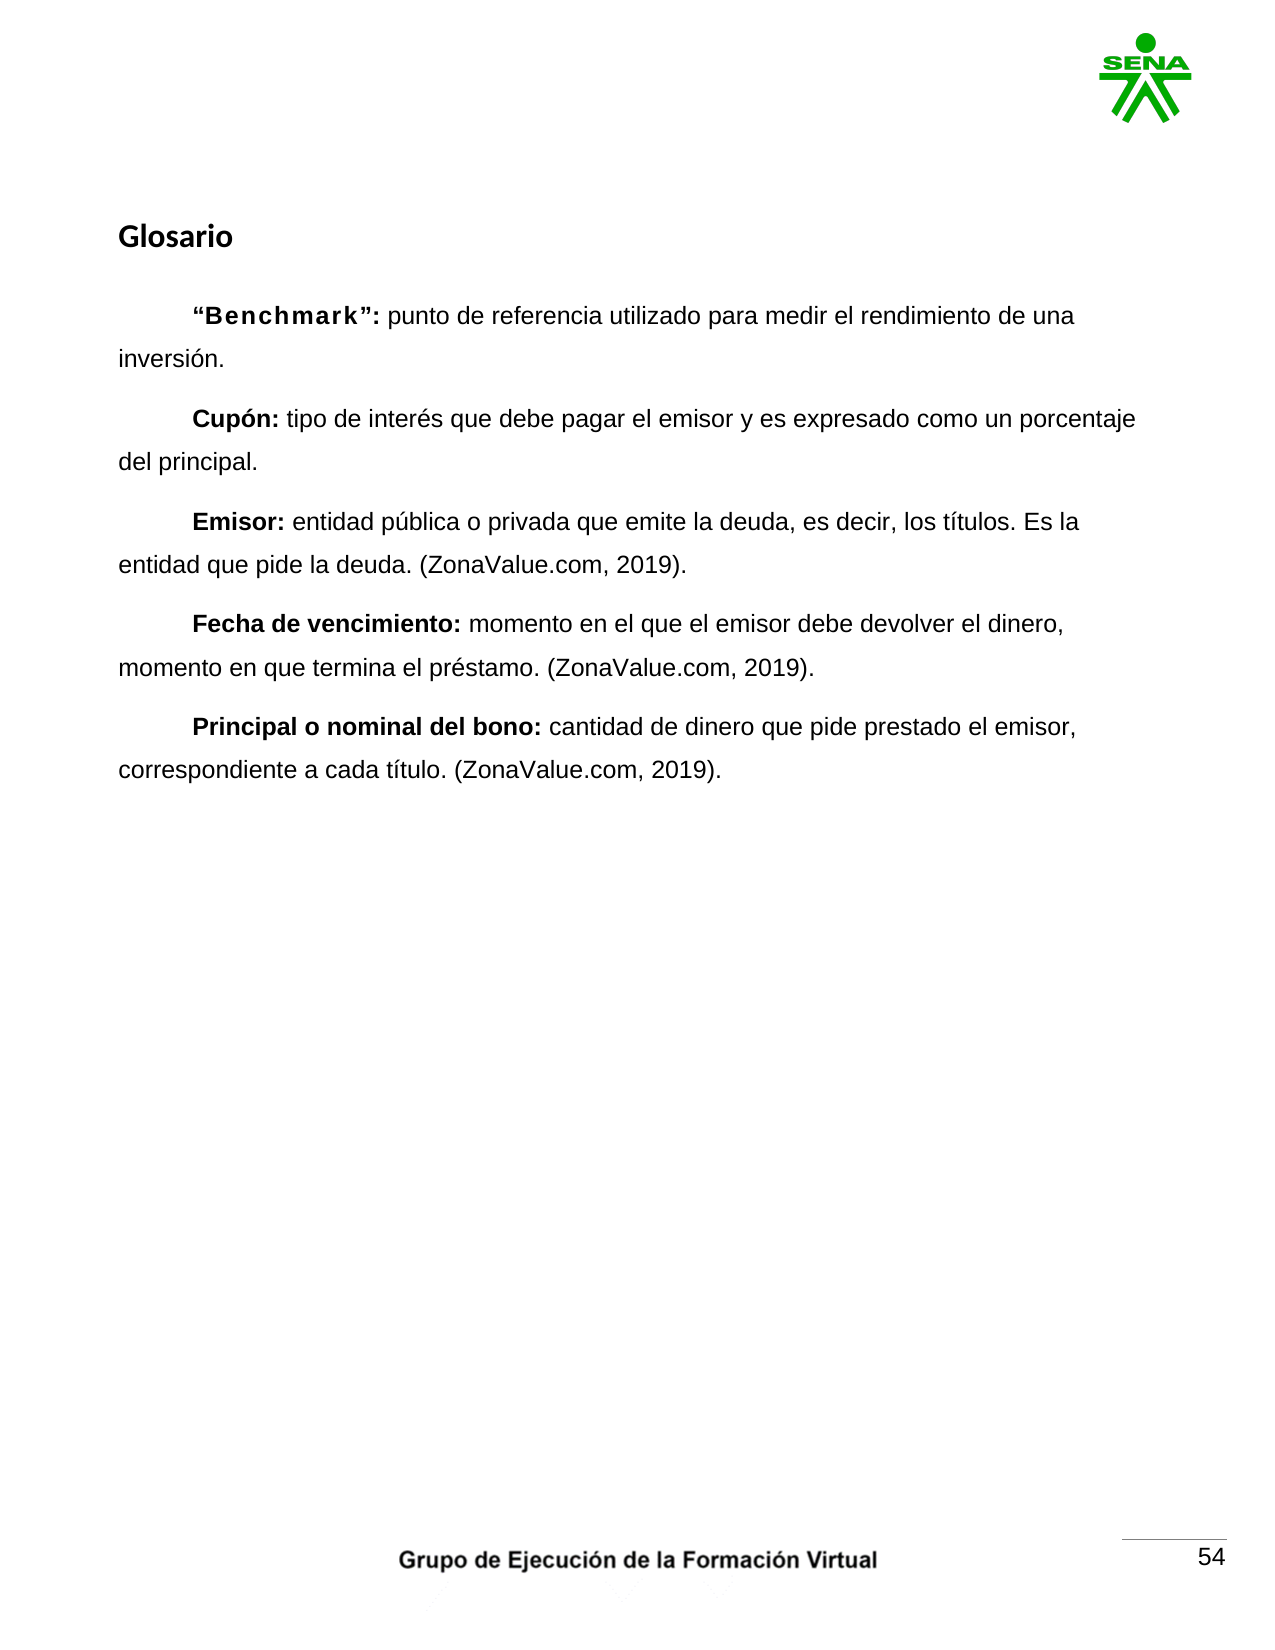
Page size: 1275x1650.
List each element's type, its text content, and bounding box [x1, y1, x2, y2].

text Glosario [118, 215, 1157, 255]
text “Benchmark”: punto de referencia utilizado para medir el rendimiento de una inversión. [118, 301, 1157, 373]
text Fecha de vencimiento: momento en el que el emisor debe devolver el dinero, momento en que termina el préstamo. (ZonaValue.com, 2019). [118, 609, 1157, 681]
picture [1099, 33, 1192, 123]
text Principal o nominal del bono: cantidad de dinero que pide prestado el emisor, correspondiente a cada título. (ZonaValue.com, 2019). [118, 712, 1157, 784]
text Emisor: entidad pública o privada que emite la deuda, es decir, los títulos. Es la entidad que pide la deuda. (ZonaValue.com, 2019). [118, 507, 1157, 578]
picture [0, 1500, 1275, 1611]
text Cupón: tipo de interés que debe pagar el emisor y es expresado como un porcentaje del principal. [118, 404, 1157, 476]
